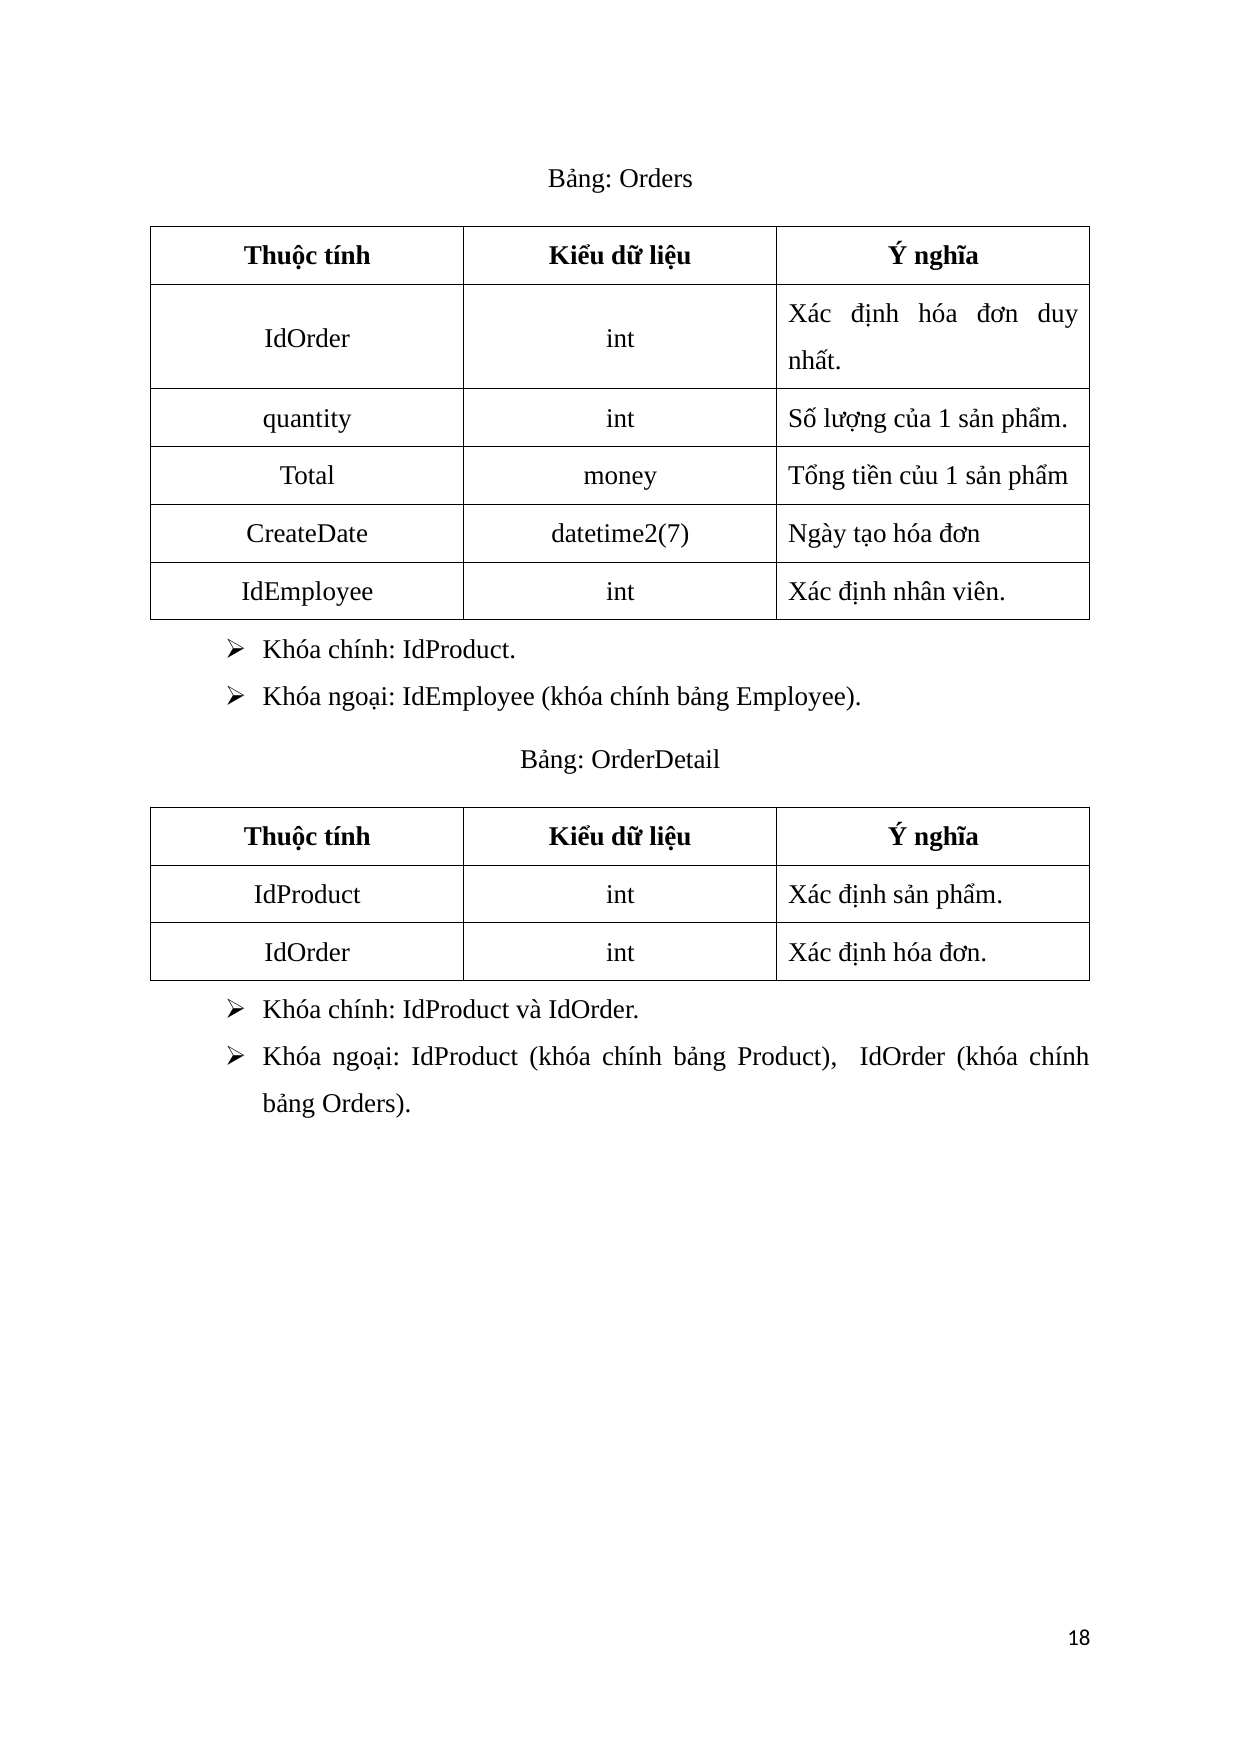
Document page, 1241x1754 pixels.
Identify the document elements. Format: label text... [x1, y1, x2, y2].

table_header Thuộc tính [151, 227, 463, 284]
table_header Thuộc tính [151, 808, 463, 864]
table_cell quantity [151, 389, 463, 446]
table_cell money [464, 447, 776, 504]
list Khóa chính: IdProduct. [225, 633, 1090, 664]
list Khóa ngoại: IdEmployee (khóa chính bảng Employee). [225, 680, 1090, 711]
table_cell Total [151, 447, 463, 504]
table_cell Xác định sản phẩm. [777, 866, 1089, 922]
table_cell CreateDate [151, 505, 463, 562]
table_cell Xác định nhân viên. [777, 563, 1089, 619]
text Bảng: Orders [150, 162, 1090, 194]
table_cell Ngày tạo hóa đơn [777, 505, 1089, 562]
table_cell IdOrder [151, 923, 463, 980]
table_cell Số lượng của 1 sản phẩm. [777, 389, 1089, 446]
list Khóa chính: IdProduct và IdOrder. [225, 994, 1090, 1025]
table_cell int [464, 866, 776, 922]
table_header Ý nghĩa [777, 808, 1089, 864]
table_cell datetime2(7) [464, 505, 776, 562]
table_cell int [464, 389, 776, 446]
table_header Kiểu dữ liệu [464, 808, 776, 864]
text Bảng: OrderDetail [150, 743, 1090, 774]
table_cell int [464, 923, 776, 980]
table_cell IdProduct [151, 866, 463, 922]
list Khóa ngoại: IdProduct (khóa chính bảng Product), IdOrder (khóa chính bảng Orders). [225, 1041, 1090, 1118]
table_cell Xác định hóa đơn duy nhất. [777, 285, 1089, 388]
table_cell int [464, 285, 776, 388]
table_cell int [464, 563, 776, 619]
table_cell IdEmployee [151, 563, 463, 619]
table_cell IdOrder [151, 285, 463, 388]
table_header Ý nghĩa [777, 227, 1089, 284]
table_cell Xác định hóa đơn. [777, 923, 1089, 980]
table_cell Tổng tiền củu 1 sản phẩm [777, 447, 1089, 504]
table_header Kiểu dữ liệu [464, 227, 776, 284]
